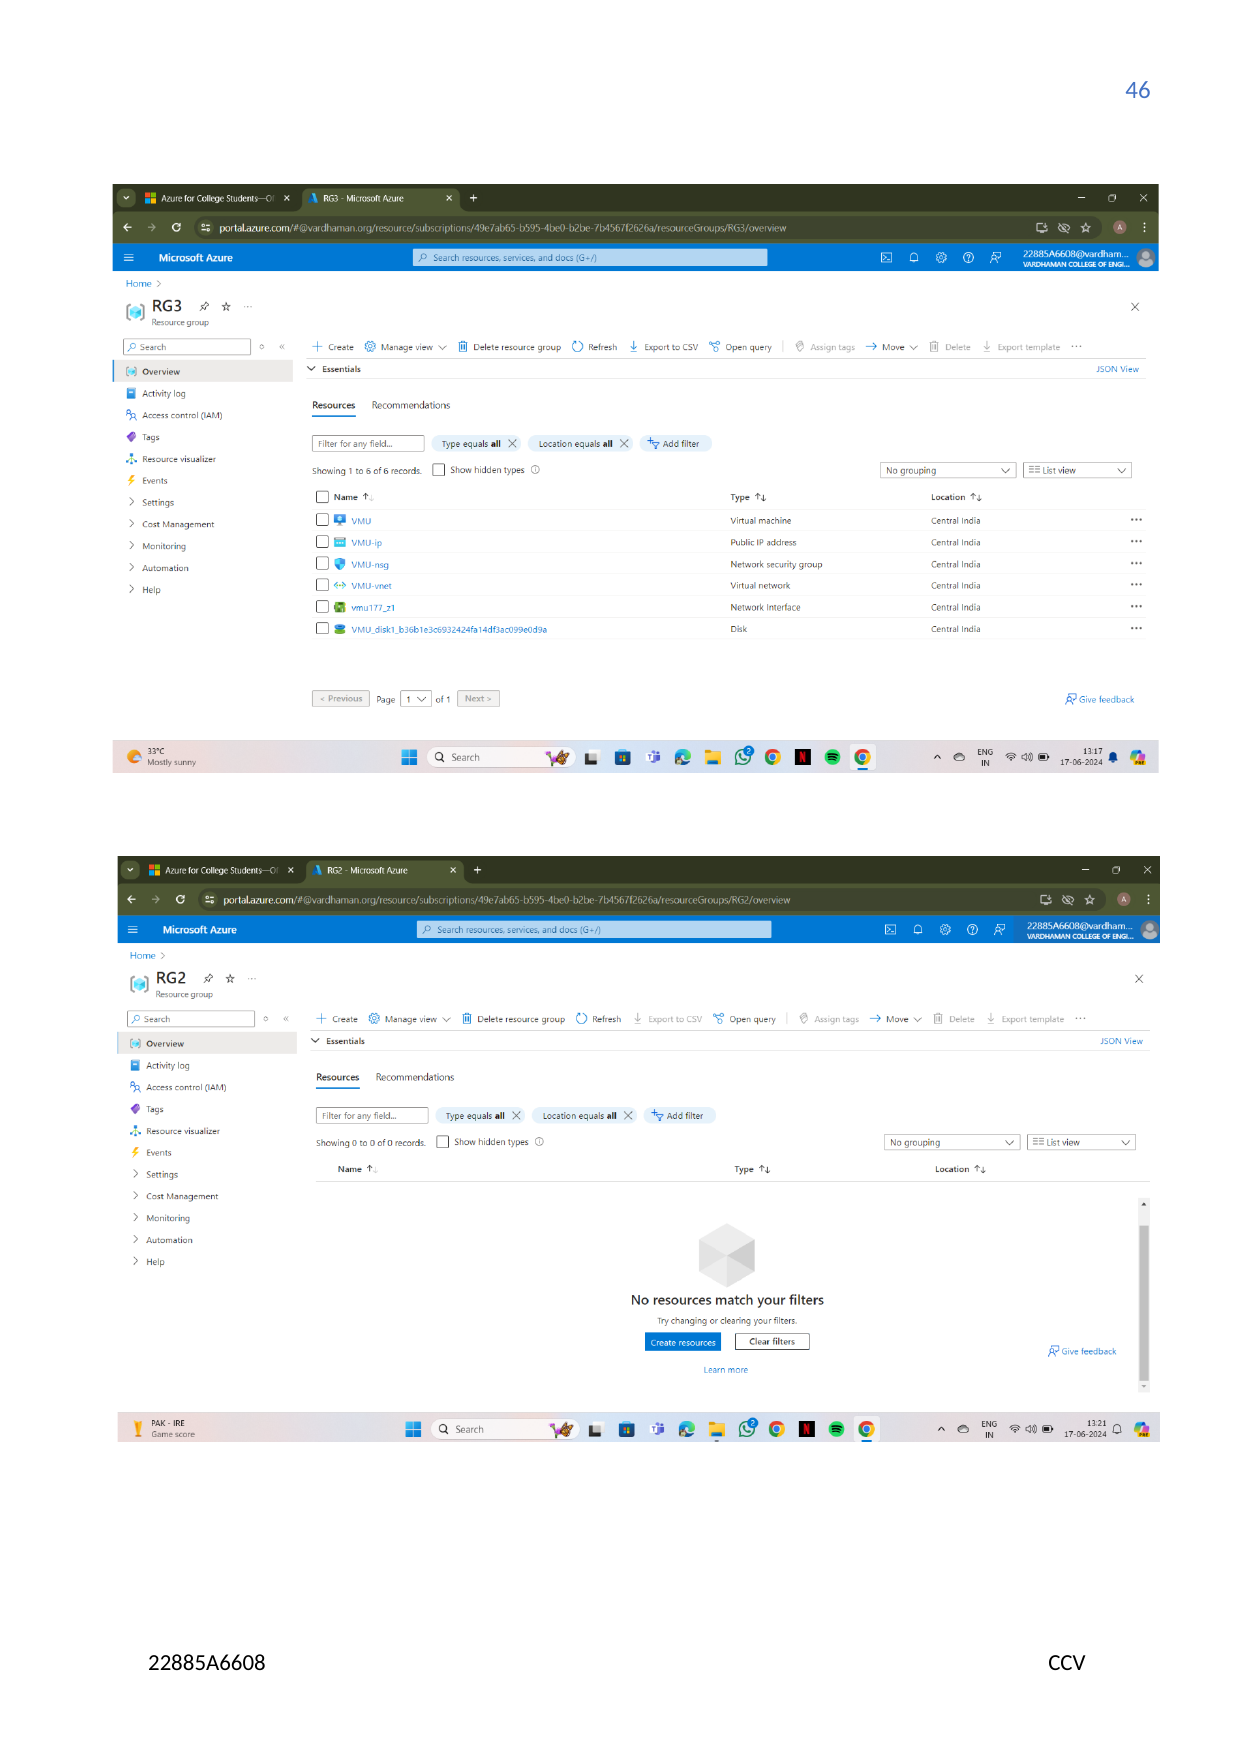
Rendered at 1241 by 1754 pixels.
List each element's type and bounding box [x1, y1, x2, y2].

picture [116, 856, 1159, 1441]
picture [112, 184, 1159, 773]
